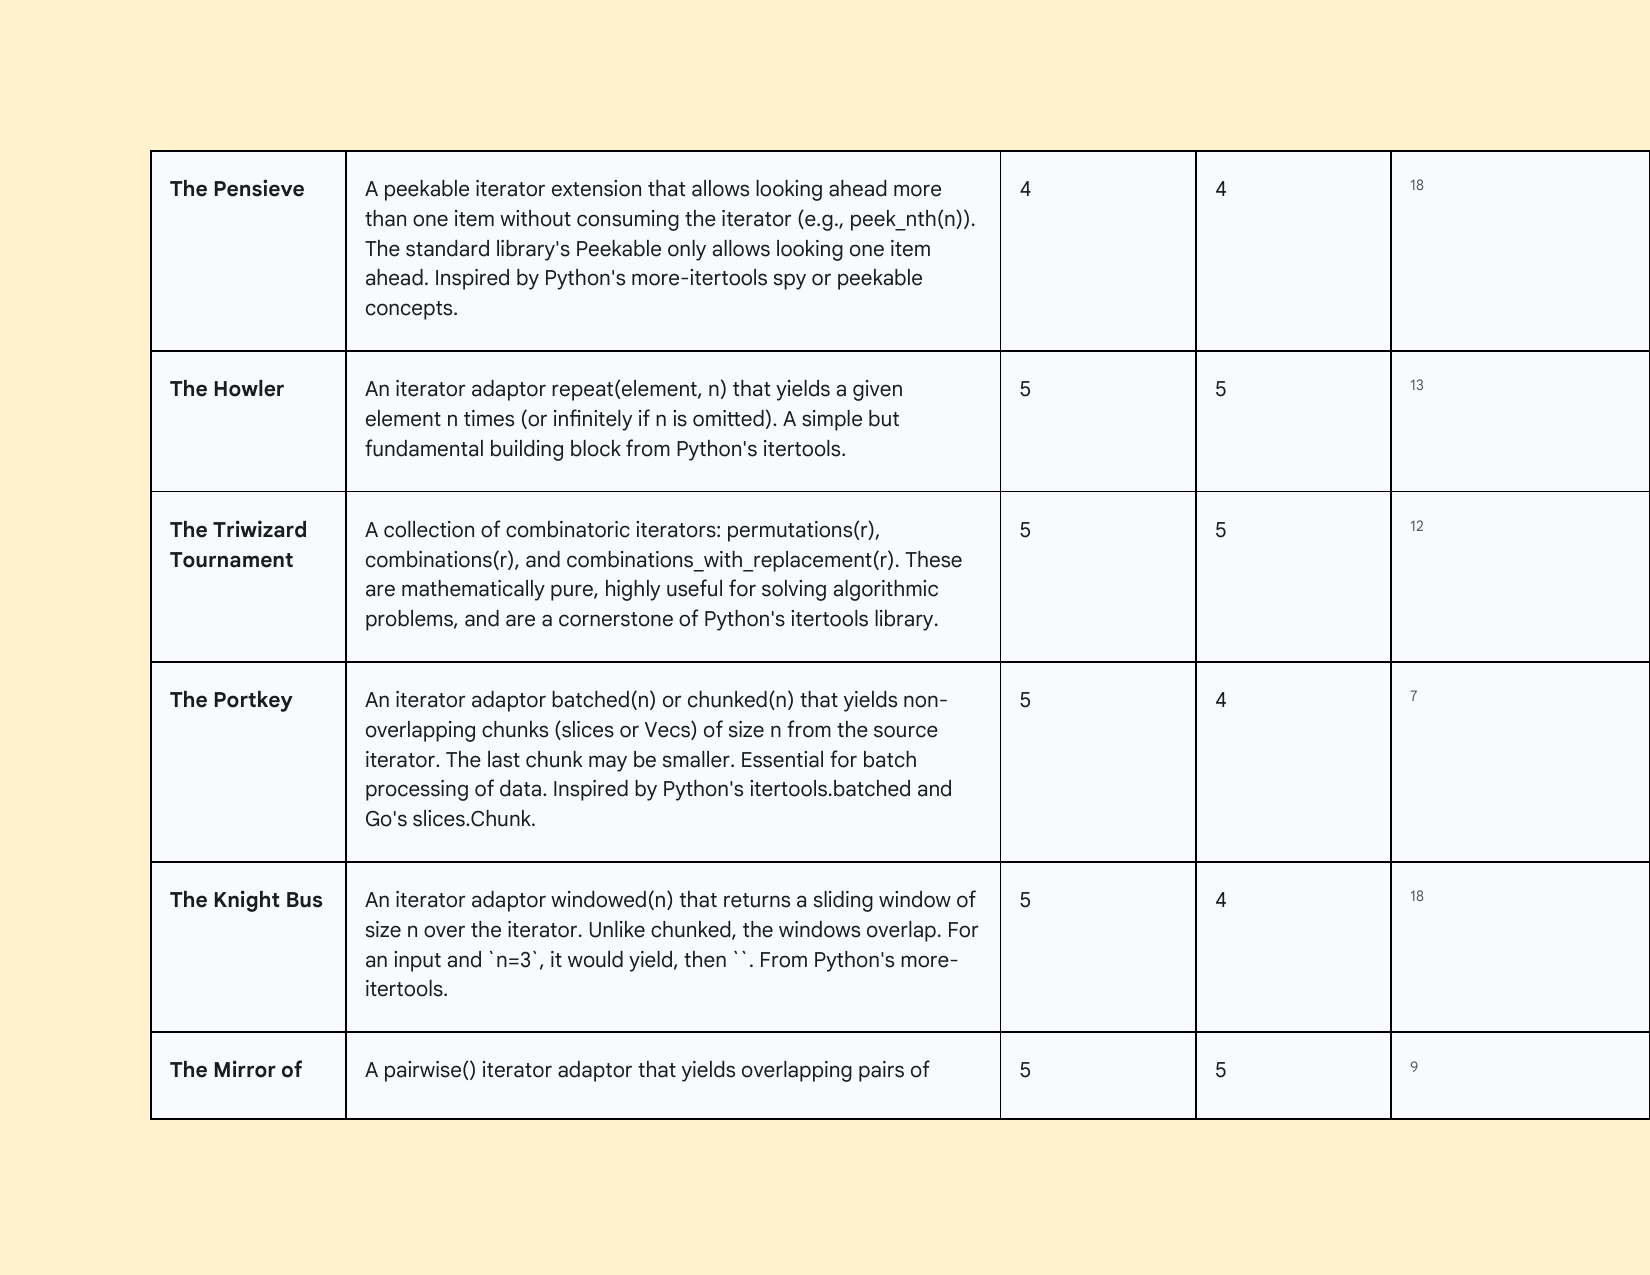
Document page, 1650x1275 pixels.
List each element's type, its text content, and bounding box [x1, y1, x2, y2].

table_cell 5 [1001, 663, 1195, 861]
table_cell 5 [1197, 1033, 1390, 1118]
table_cell 5 [1001, 492, 1195, 661]
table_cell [347, 1033, 1000, 1118]
table_cell The Howler [152, 352, 345, 491]
table_cell 9 [1392, 1033, 1649, 1118]
table_cell 4 [1197, 152, 1390, 350]
table_cell A peekable iterator extension that allows looking ahead more than one item without consuming the iterator (e.g., peek_nth(n)). The standard library's Peekable only allows looking one item ahead. Inspired by Python's more-itertools spy or peekable concepts. [347, 152, 1000, 350]
table_cell The Triwizard Tournament [152, 492, 345, 661]
table_cell An iterator adaptor repeat(element, n) that yields a given element n times (or infinitely if n is omitted). A simple but fundamental building block from Python's itertools. [347, 352, 1000, 491]
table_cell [152, 1033, 345, 1118]
table_cell 4 [1197, 663, 1390, 861]
table_cell 5 [1197, 352, 1390, 491]
table_cell 18 [1392, 152, 1649, 350]
table_cell 12 [1392, 492, 1649, 661]
table_cell The Knight Bus [152, 863, 345, 1031]
table_cell 7 [1392, 663, 1649, 861]
table_cell 13 [1392, 352, 1649, 491]
table_cell A collection of combinatoric iterators: permutations(r), combinations(r), and combinations_with_replacement(r). These are mathematically pure, highly useful for solving algorithmic problems, and are a cornerstone of Python's itertools library. [347, 492, 1000, 661]
table_cell 5 [1001, 352, 1195, 491]
table_cell 4 [1197, 863, 1390, 1031]
table_cell 5 [1001, 863, 1195, 1031]
table_cell The Portkey [152, 663, 345, 861]
table_cell An iterator adaptor batched(n) or chunked(n) that yields non-overlapping chunks (slices or Vecs) of size n from the source iterator. The last chunk may be smaller. Essential for batch processing of data. Inspired by Python's itertools.batched and Go's slices.Chunk. [347, 663, 1000, 861]
table_cell 5 [1001, 1033, 1195, 1118]
table_cell An iterator adaptor windowed(n) that returns a sliding window of size n over the iterator. Unlike chunked, the windows overlap. For an input and `n=3`, it would yield, then ``. From Python's more-itertools. [347, 863, 1000, 1031]
table_cell 4 [1001, 152, 1195, 350]
table_cell The Pensieve [152, 152, 345, 350]
table_cell 5 [1197, 492, 1390, 661]
table_cell 18 [1392, 863, 1649, 1031]
